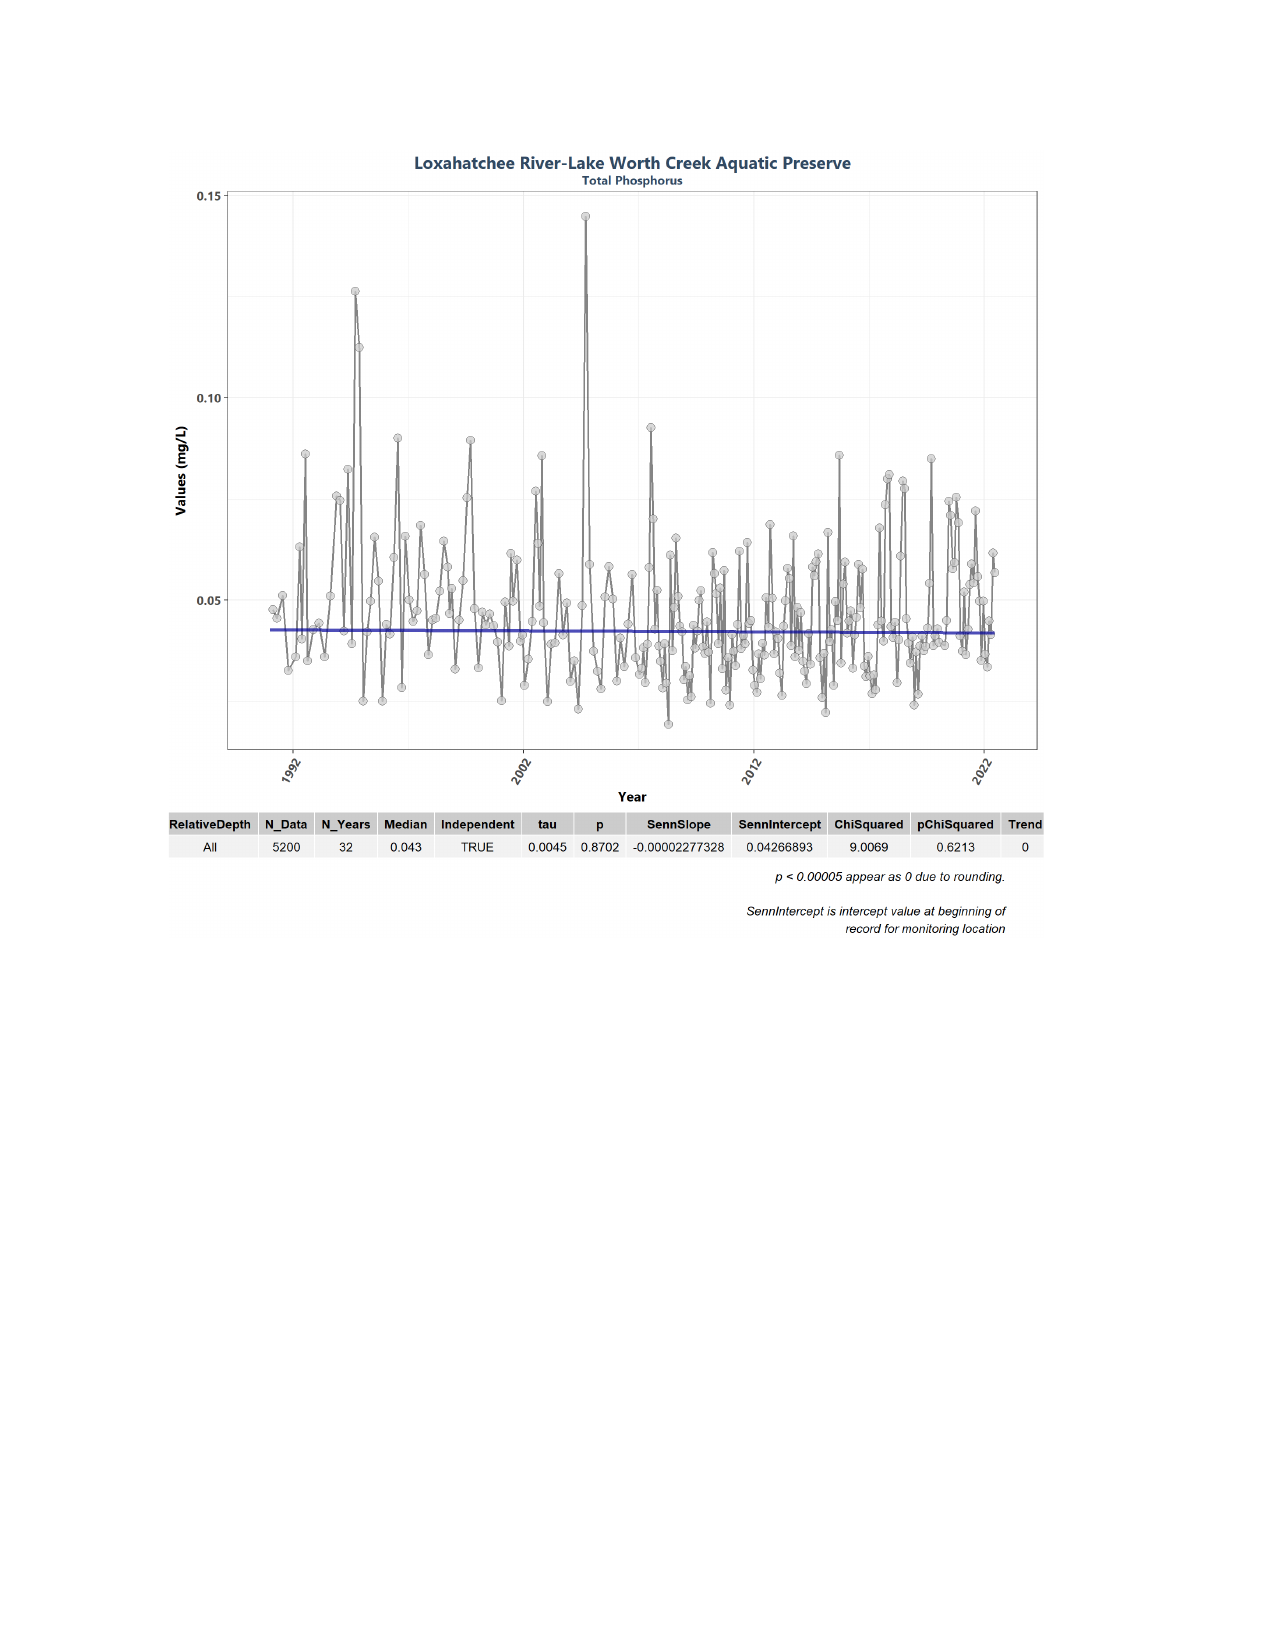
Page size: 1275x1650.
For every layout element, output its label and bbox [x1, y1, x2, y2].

picture [168, 150, 1044, 938]
